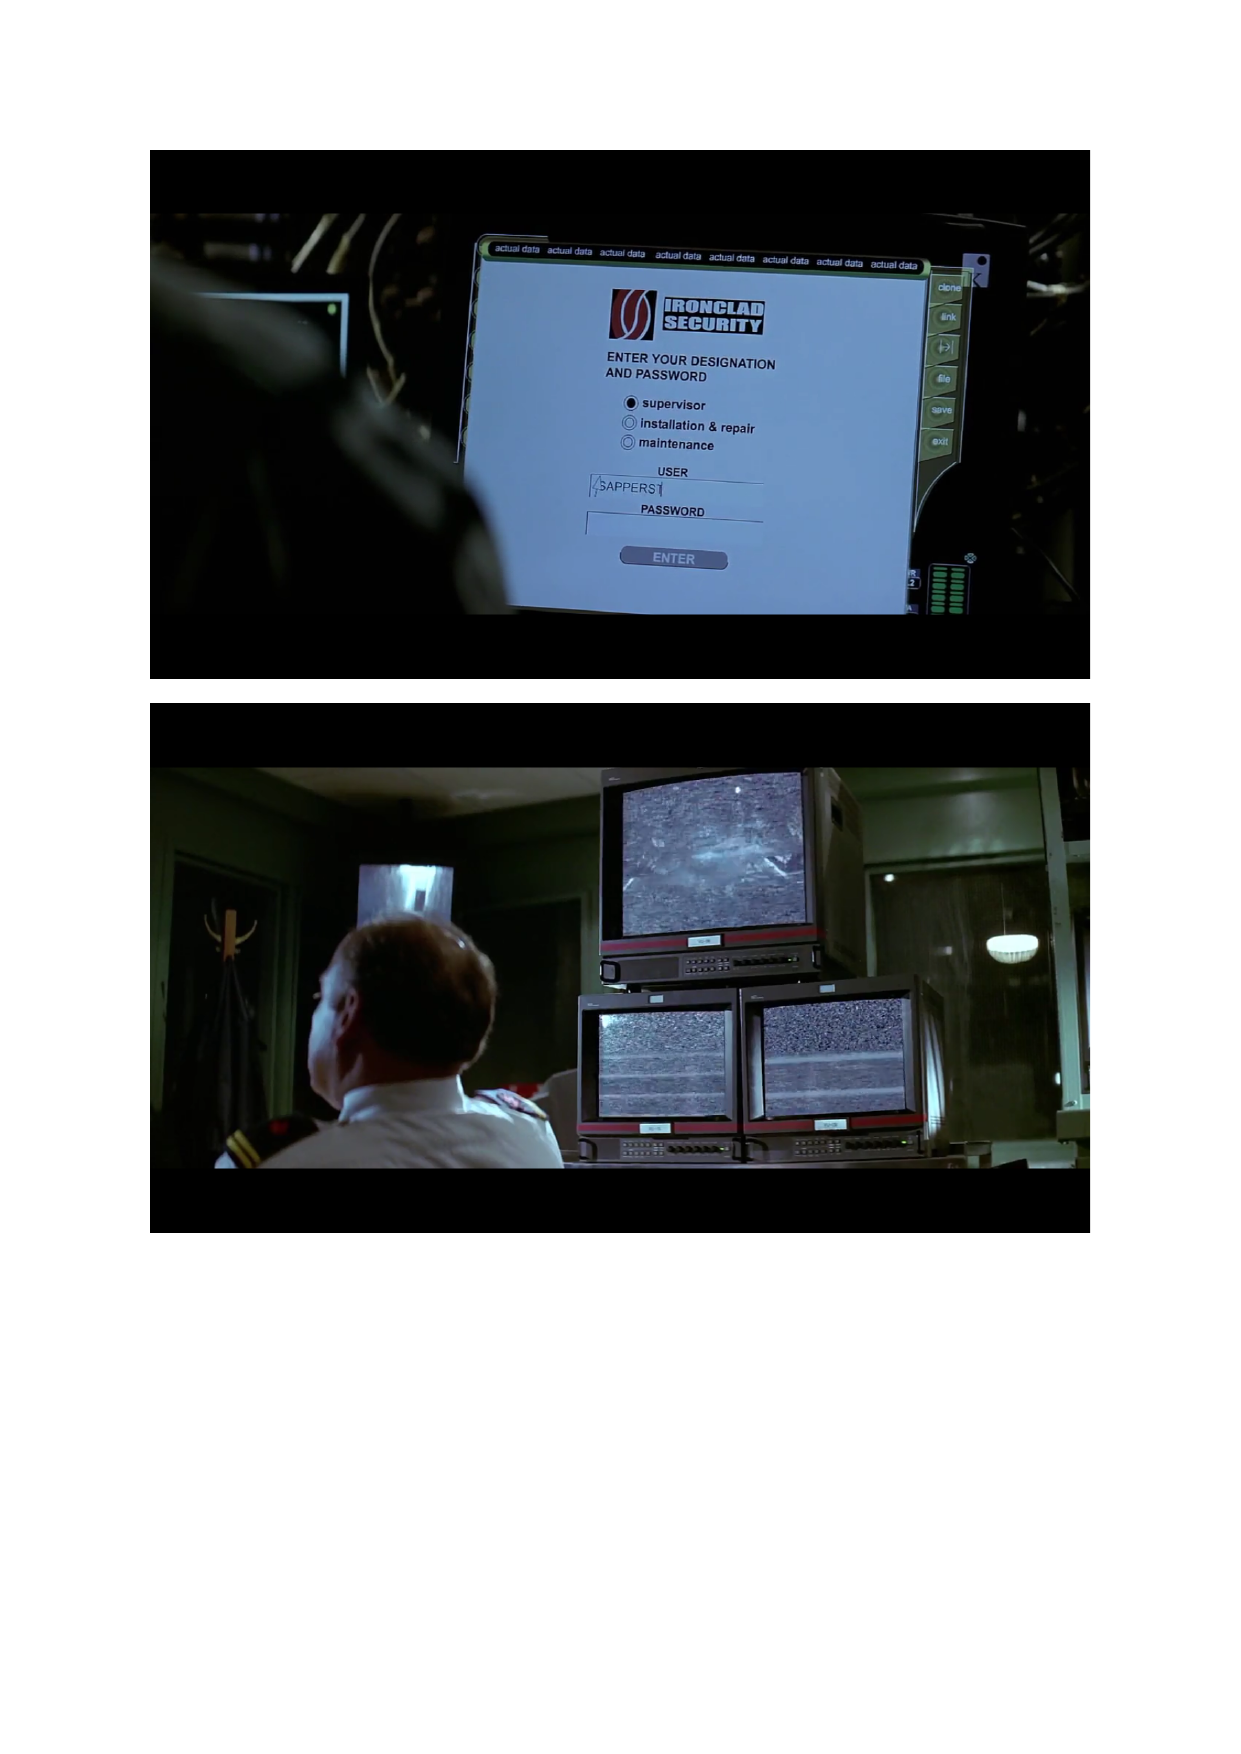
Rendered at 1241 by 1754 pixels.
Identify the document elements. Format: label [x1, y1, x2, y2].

picture [150, 703, 1091, 1233]
picture [150, 150, 1091, 679]
